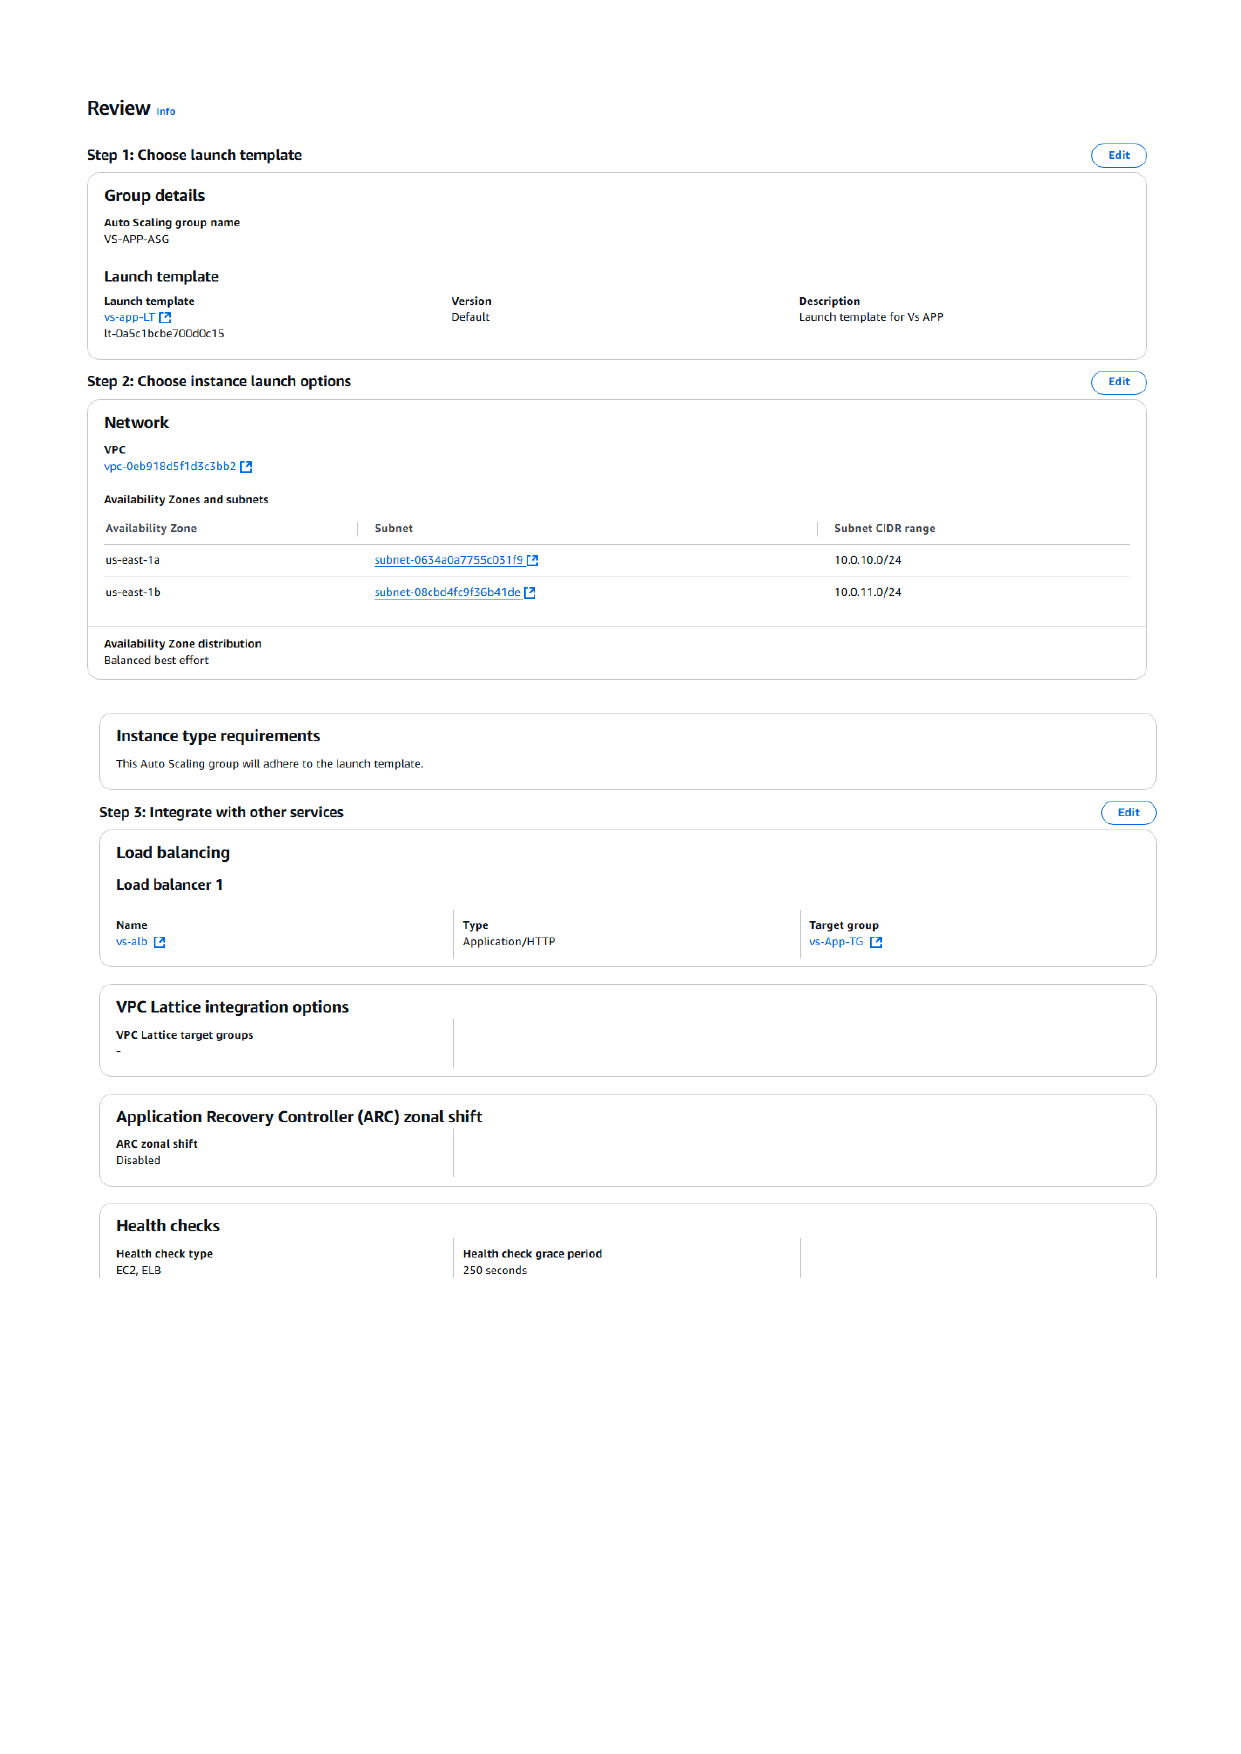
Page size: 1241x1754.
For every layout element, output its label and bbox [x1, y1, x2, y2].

picture [75, 700, 1166, 1278]
picture [75, 75, 1166, 682]
